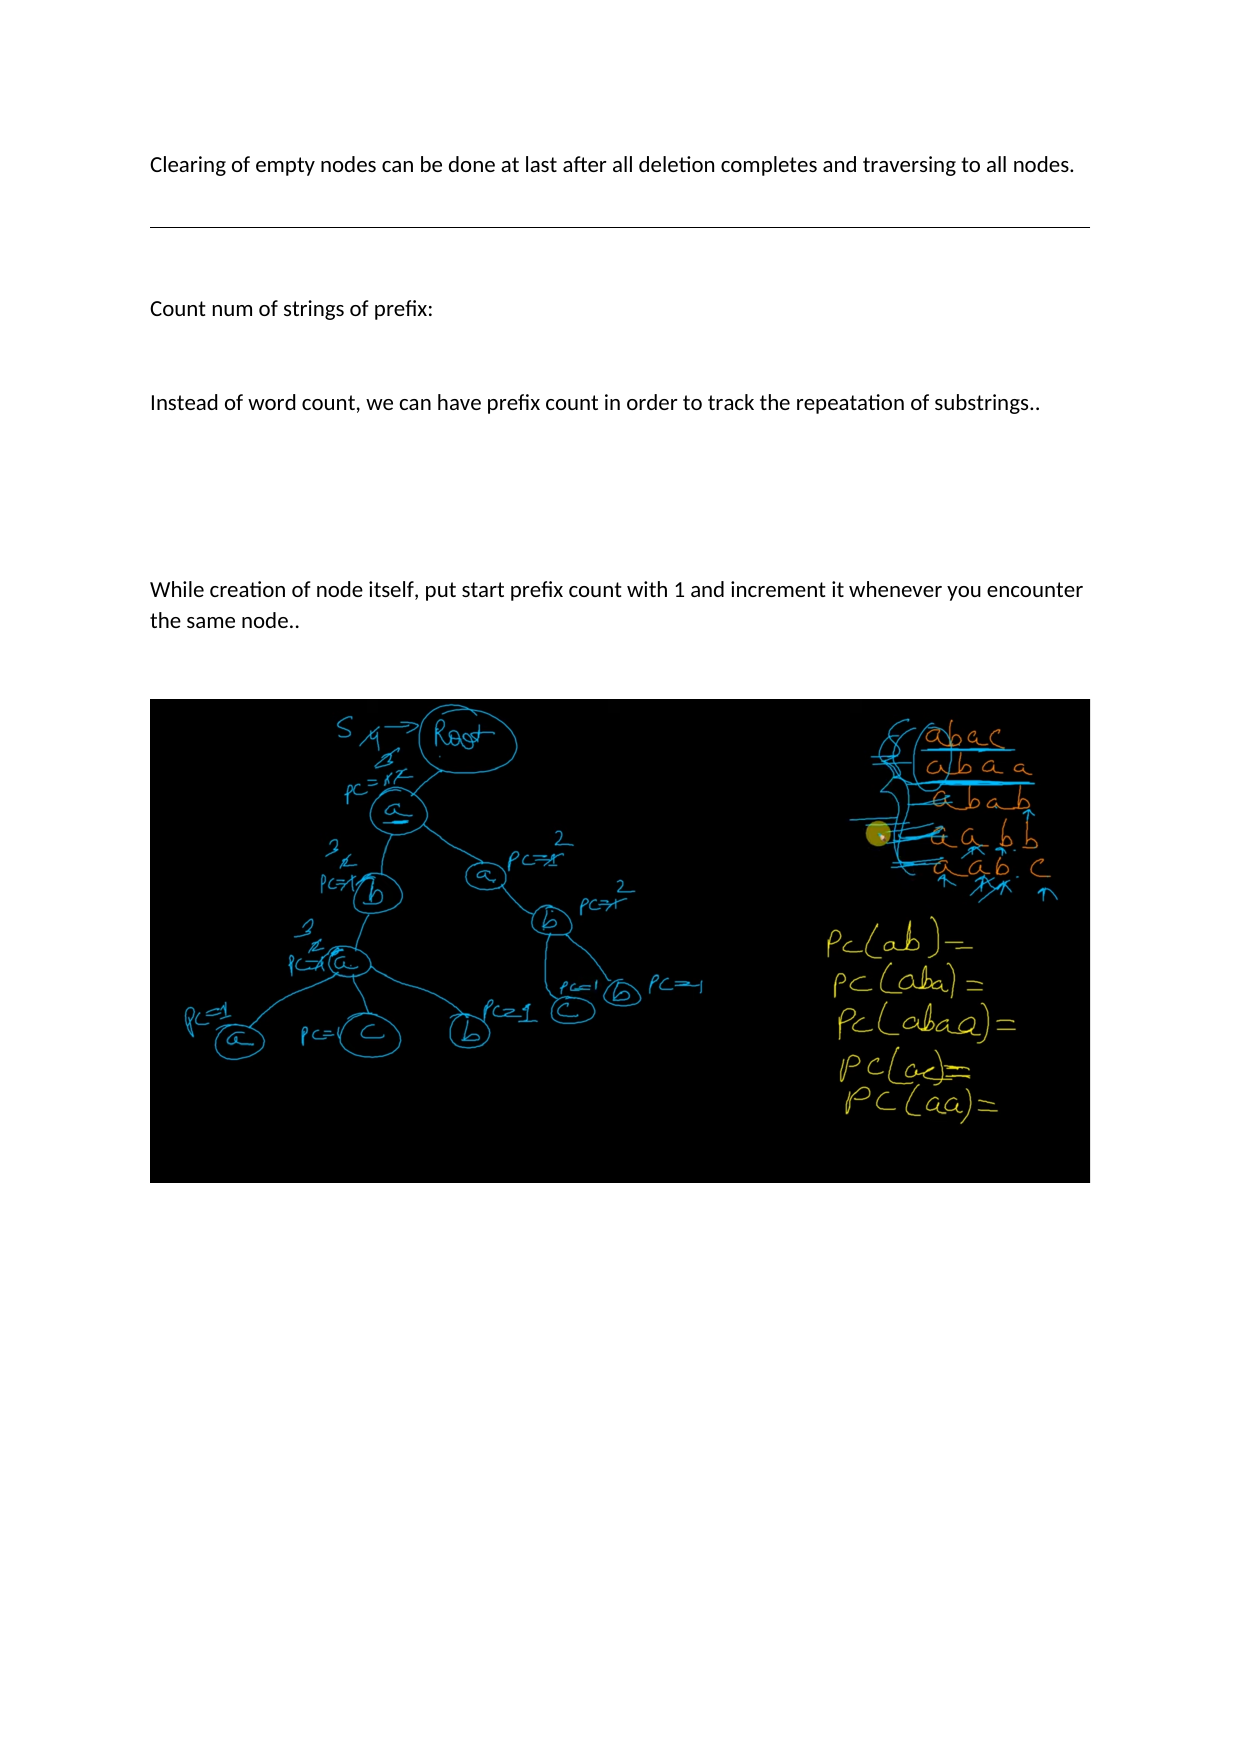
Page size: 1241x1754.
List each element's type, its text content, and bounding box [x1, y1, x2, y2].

text While creation of node itself, put start prefix count with 1 and increment it whenever you encounter the same node.. [150, 576, 1090, 634]
text Count num of strings of prefix: [150, 294, 1090, 322]
picture [150, 699, 1091, 1183]
text Instead of word count, we can have prefix count in order to track the repeatation of substrings.. [150, 388, 1090, 416]
text Clearing of empty nodes can be done at last after all deletion completes and traversing to all nodes. [150, 150, 1090, 178]
